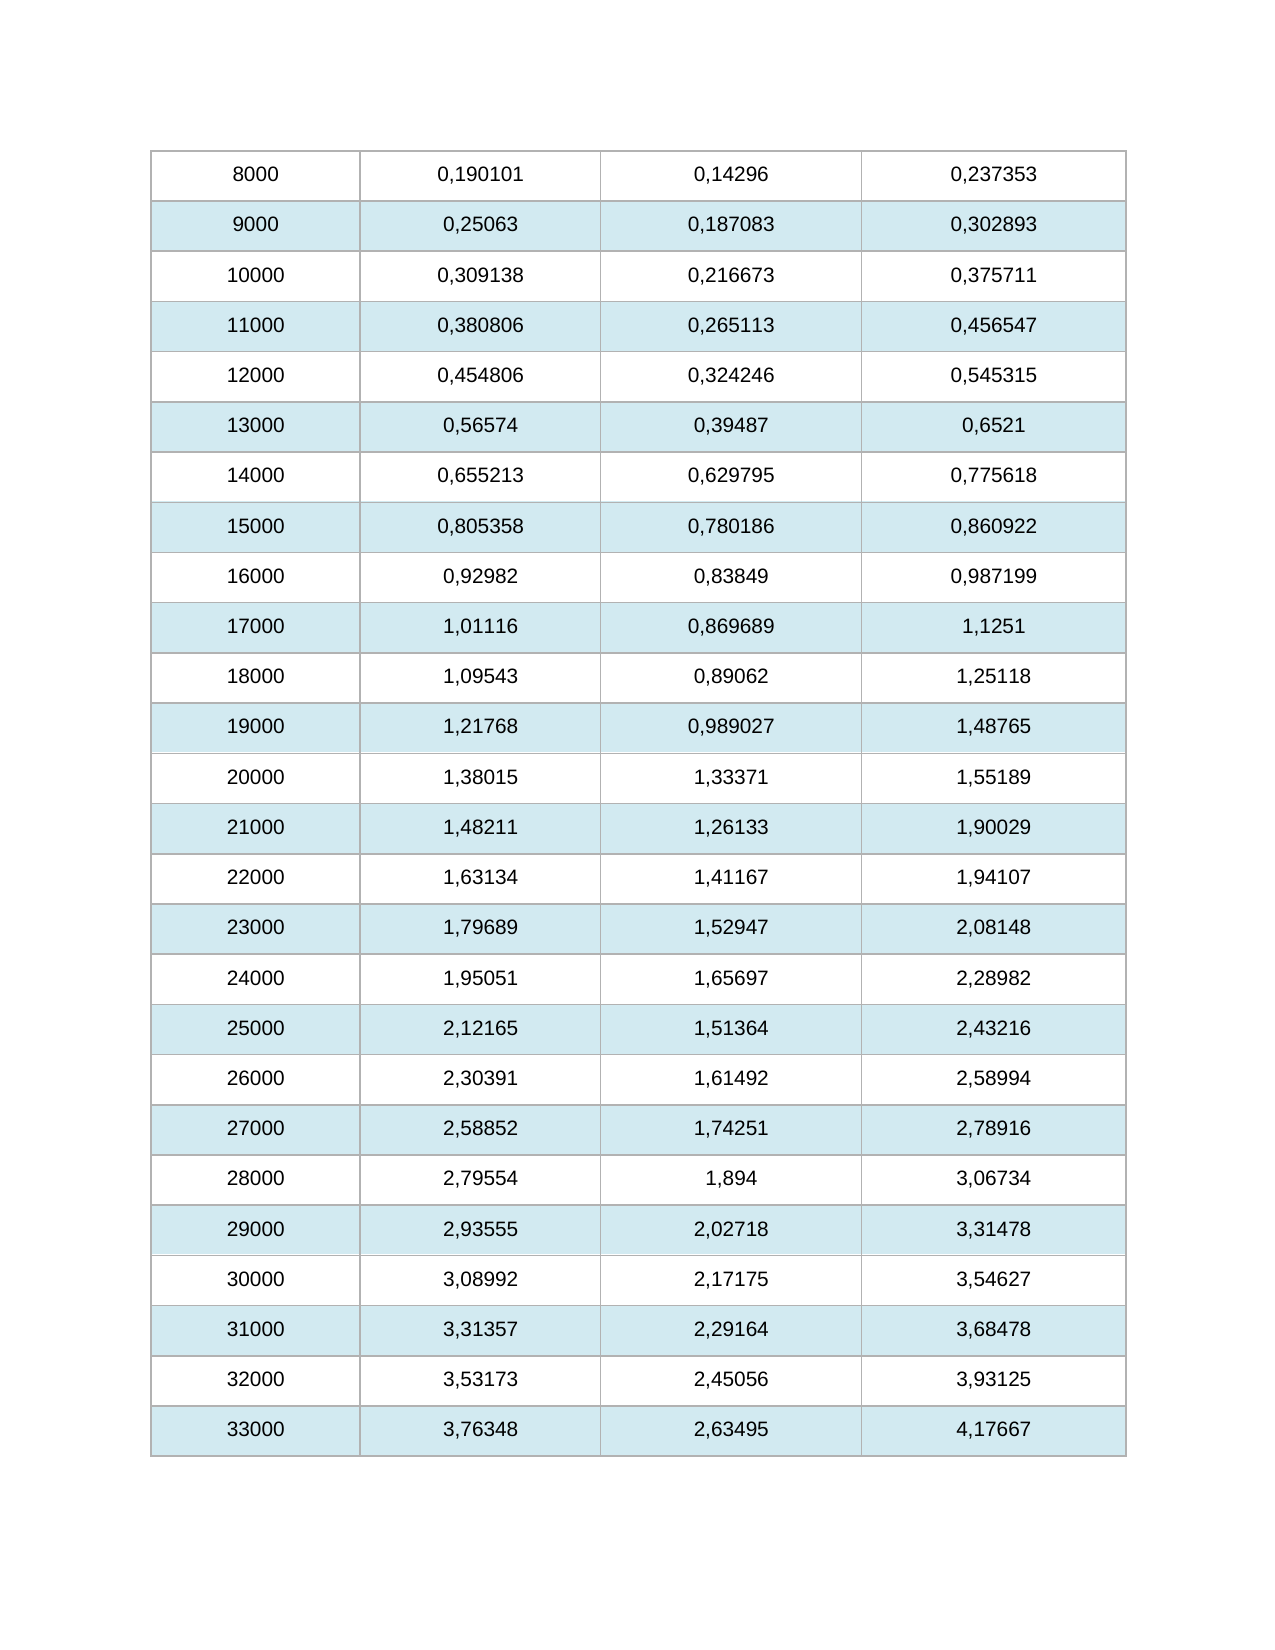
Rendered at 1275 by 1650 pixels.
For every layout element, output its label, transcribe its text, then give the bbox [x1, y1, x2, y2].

table_cell 1,1251 [862, 603, 1125, 652]
table_cell 0,89062 [601, 654, 861, 702]
table_cell 0,775618 [862, 453, 1125, 501]
table_cell 0,456547 [862, 302, 1125, 351]
table_cell 0,309138 [361, 252, 600, 301]
table_cell 0,216673 [601, 252, 861, 301]
table_cell 0,190101 [361, 152, 600, 200]
table_cell 8000 [152, 152, 359, 200]
table_cell 17000 [152, 603, 359, 652]
table_cell 16000 [152, 553, 359, 602]
table_cell 0,56574 [361, 403, 600, 451]
table_cell 1,51364 [601, 1005, 861, 1054]
table_cell 0,869689 [601, 603, 861, 652]
table_cell 1,74251 [601, 1106, 861, 1154]
table_cell 0,25063 [361, 202, 600, 250]
table_cell 2,79554 [361, 1156, 600, 1204]
table_cell 3,53173 [361, 1357, 600, 1405]
table_cell 23000 [152, 905, 359, 953]
table_cell 0,805358 [361, 503, 600, 552]
table_cell 1,79689 [361, 905, 600, 953]
table_cell 1,90029 [862, 804, 1125, 853]
table_cell 1,33371 [601, 754, 861, 803]
table_cell 0,302893 [862, 202, 1125, 250]
table_cell 0,14296 [601, 152, 861, 200]
table_cell 3,54627 [862, 1256, 1125, 1305]
table_cell 10000 [152, 252, 359, 301]
table_cell 1,94107 [862, 855, 1125, 903]
table_cell 0,265113 [601, 302, 861, 351]
table_cell 3,08992 [361, 1256, 600, 1305]
table_cell 3,76348 [361, 1407, 600, 1455]
table_cell 2,58852 [361, 1106, 600, 1154]
table_cell 1,01116 [361, 603, 600, 652]
table_cell 0,989027 [601, 704, 861, 752]
table_cell 1,48211 [361, 804, 600, 853]
table_cell 2,29164 [601, 1306, 861, 1355]
table_cell 1,65697 [601, 955, 861, 1003]
table_cell 1,95051 [361, 955, 600, 1003]
table_cell 4,17667 [862, 1407, 1125, 1455]
table_cell 25000 [152, 1005, 359, 1054]
table_cell 26000 [152, 1055, 359, 1104]
table_cell 32000 [152, 1357, 359, 1405]
table_cell 2,43216 [862, 1005, 1125, 1054]
table_cell 0,655213 [361, 453, 600, 501]
table_cell 1,09543 [361, 654, 600, 702]
table_cell 0,629795 [601, 453, 861, 501]
table_cell 1,894 [601, 1156, 861, 1204]
table_cell 24000 [152, 955, 359, 1003]
table_cell 20000 [152, 754, 359, 803]
table_cell 2,45056 [601, 1357, 861, 1405]
table_cell 3,93125 [862, 1357, 1125, 1405]
table_cell 3,31357 [361, 1306, 600, 1355]
table_cell 2,78916 [862, 1106, 1125, 1154]
table_cell 2,12165 [361, 1005, 600, 1054]
table_cell 0,237353 [862, 152, 1125, 200]
table_cell 1,25118 [862, 654, 1125, 702]
table_cell 0,454806 [361, 352, 600, 401]
table_cell 2,02718 [601, 1206, 861, 1254]
table_cell 1,52947 [601, 905, 861, 953]
table_cell 2,30391 [361, 1055, 600, 1104]
table_cell 30000 [152, 1256, 359, 1305]
table_cell 3,31478 [862, 1206, 1125, 1254]
table_cell 1,21768 [361, 704, 600, 752]
table_cell 3,68478 [862, 1306, 1125, 1355]
table_cell 1,61492 [601, 1055, 861, 1104]
table_cell 2,63495 [601, 1407, 861, 1455]
table_cell 1,55189 [862, 754, 1125, 803]
table_cell 2,17175 [601, 1256, 861, 1305]
table_cell 13000 [152, 403, 359, 451]
table_cell 15000 [152, 503, 359, 552]
table_cell 31000 [152, 1306, 359, 1355]
table_cell 2,93555 [361, 1206, 600, 1254]
table_cell 1,63134 [361, 855, 600, 903]
table_cell 11000 [152, 302, 359, 351]
table_cell 27000 [152, 1106, 359, 1154]
table_cell 0,780186 [601, 503, 861, 552]
table_cell 0,187083 [601, 202, 861, 250]
table_cell 2,58994 [862, 1055, 1125, 1104]
table_cell 14000 [152, 453, 359, 501]
table_cell 21000 [152, 804, 359, 853]
table_cell 19000 [152, 704, 359, 752]
table_cell 0,375711 [862, 252, 1125, 301]
table_cell 29000 [152, 1206, 359, 1254]
table_cell 0,83849 [601, 553, 861, 602]
table_cell 0,545315 [862, 352, 1125, 401]
table_cell 2,08148 [862, 905, 1125, 953]
table_cell 12000 [152, 352, 359, 401]
table_cell 18000 [152, 654, 359, 702]
table_cell 0,380806 [361, 302, 600, 351]
table_cell 1,26133 [601, 804, 861, 853]
table_cell 0,987199 [862, 553, 1125, 602]
table_cell 2,28982 [862, 955, 1125, 1003]
table_cell 9000 [152, 202, 359, 250]
table_cell 1,41167 [601, 855, 861, 903]
table_cell 28000 [152, 1156, 359, 1204]
table_cell 1,48765 [862, 704, 1125, 752]
table_cell 22000 [152, 855, 359, 903]
table_cell 1,38015 [361, 754, 600, 803]
table_cell 0,92982 [361, 553, 600, 602]
table_cell 0,6521 [862, 403, 1125, 451]
table_cell 33000 [152, 1407, 359, 1455]
table_cell 0,324246 [601, 352, 861, 401]
table_cell 0,39487 [601, 403, 861, 451]
table_cell 0,860922 [862, 503, 1125, 552]
table_cell 3,06734 [862, 1156, 1125, 1204]
